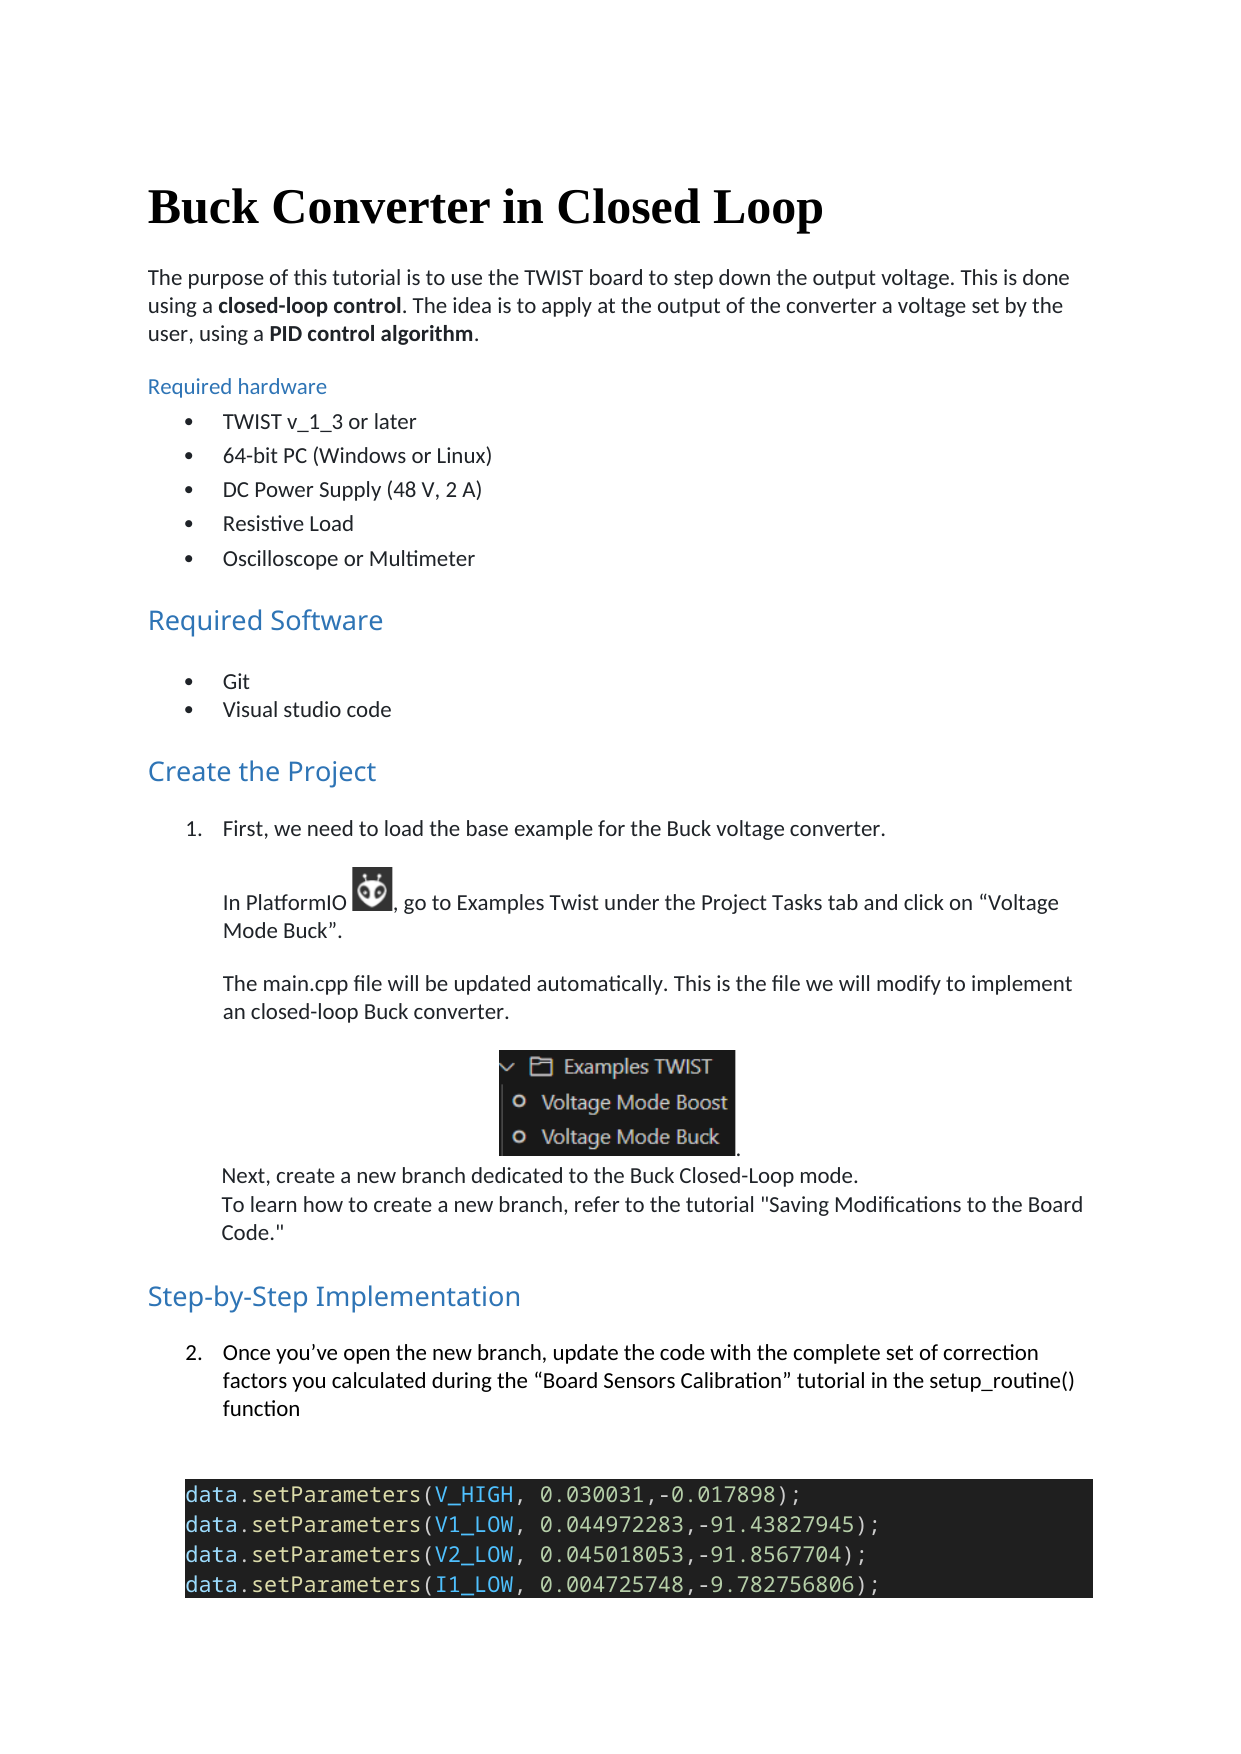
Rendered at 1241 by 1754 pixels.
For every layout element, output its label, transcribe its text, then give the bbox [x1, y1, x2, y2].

text . [148, 1050, 1093, 1162]
list 64-bit PC (Windows or Linux) [185, 441, 1093, 469]
list Git [185, 667, 1093, 695]
text data.setParameters(I1_LOW, 0.004725748,-9.782756806); [185, 1569, 1093, 1598]
text data.setParameters(V_HIGH, 0.030031,-0.017898); [185, 1479, 1093, 1509]
list First, we need to load the base example for the Buck voltage converter. [185, 814, 1093, 842]
text The purpose of this tutorial is to use the TWIST board to step down the output voltage. This is done using a closed-loop control. The idea is to apply at the output of the converter a voltage set by the user, using a PID control algorithm. [148, 263, 1093, 347]
picture [352, 867, 393, 911]
text To learn how to create a new branch, refer to the tutorial "Saving Modifications to the Board Code." [221, 1190, 1093, 1246]
text In PlatformIO , go to Examples Twist under the Project Tasks tab and click on “Voltage Mode Buck”. [223, 867, 1093, 944]
subtitle Step-by-Step Implementation [148, 1278, 1093, 1315]
subtitle Required hardware [148, 372, 1093, 401]
text data.setParameters(V2_LOW, 0.045018053,-91.8567704); [185, 1539, 1093, 1569]
list Oscilloscope or Multimeter [185, 544, 1093, 572]
list DC Power Supply (48 V, 2 A) [185, 475, 1093, 503]
text data.setParameters(V1_LOW, 0.044972283,-91.43827945); [185, 1509, 1093, 1539]
list Visual studio code [185, 695, 1093, 723]
list TWIST v_1_3 or later [185, 407, 1093, 435]
list Resistive Load [185, 509, 1093, 538]
list Once you’ve open the new branch, update the code with the complete set of correction factors you calculated during the “Board Sensors Calibration” tutorial in the setup_routine() function [185, 1338, 1093, 1422]
picture [499, 1050, 736, 1156]
text The main.cpp file will be updated automatically. This is the file we will modify to implement an closed-loop Buck converter. [223, 969, 1093, 1025]
subtitle Required Software [148, 601, 1093, 638]
text Next, create a new branch dedicated to the Buck Closed-Loop mode. [148, 1162, 1093, 1190]
subtitle Buck Converter in Closed Loop [148, 177, 1093, 234]
subtitle Create the Project [148, 752, 1093, 789]
